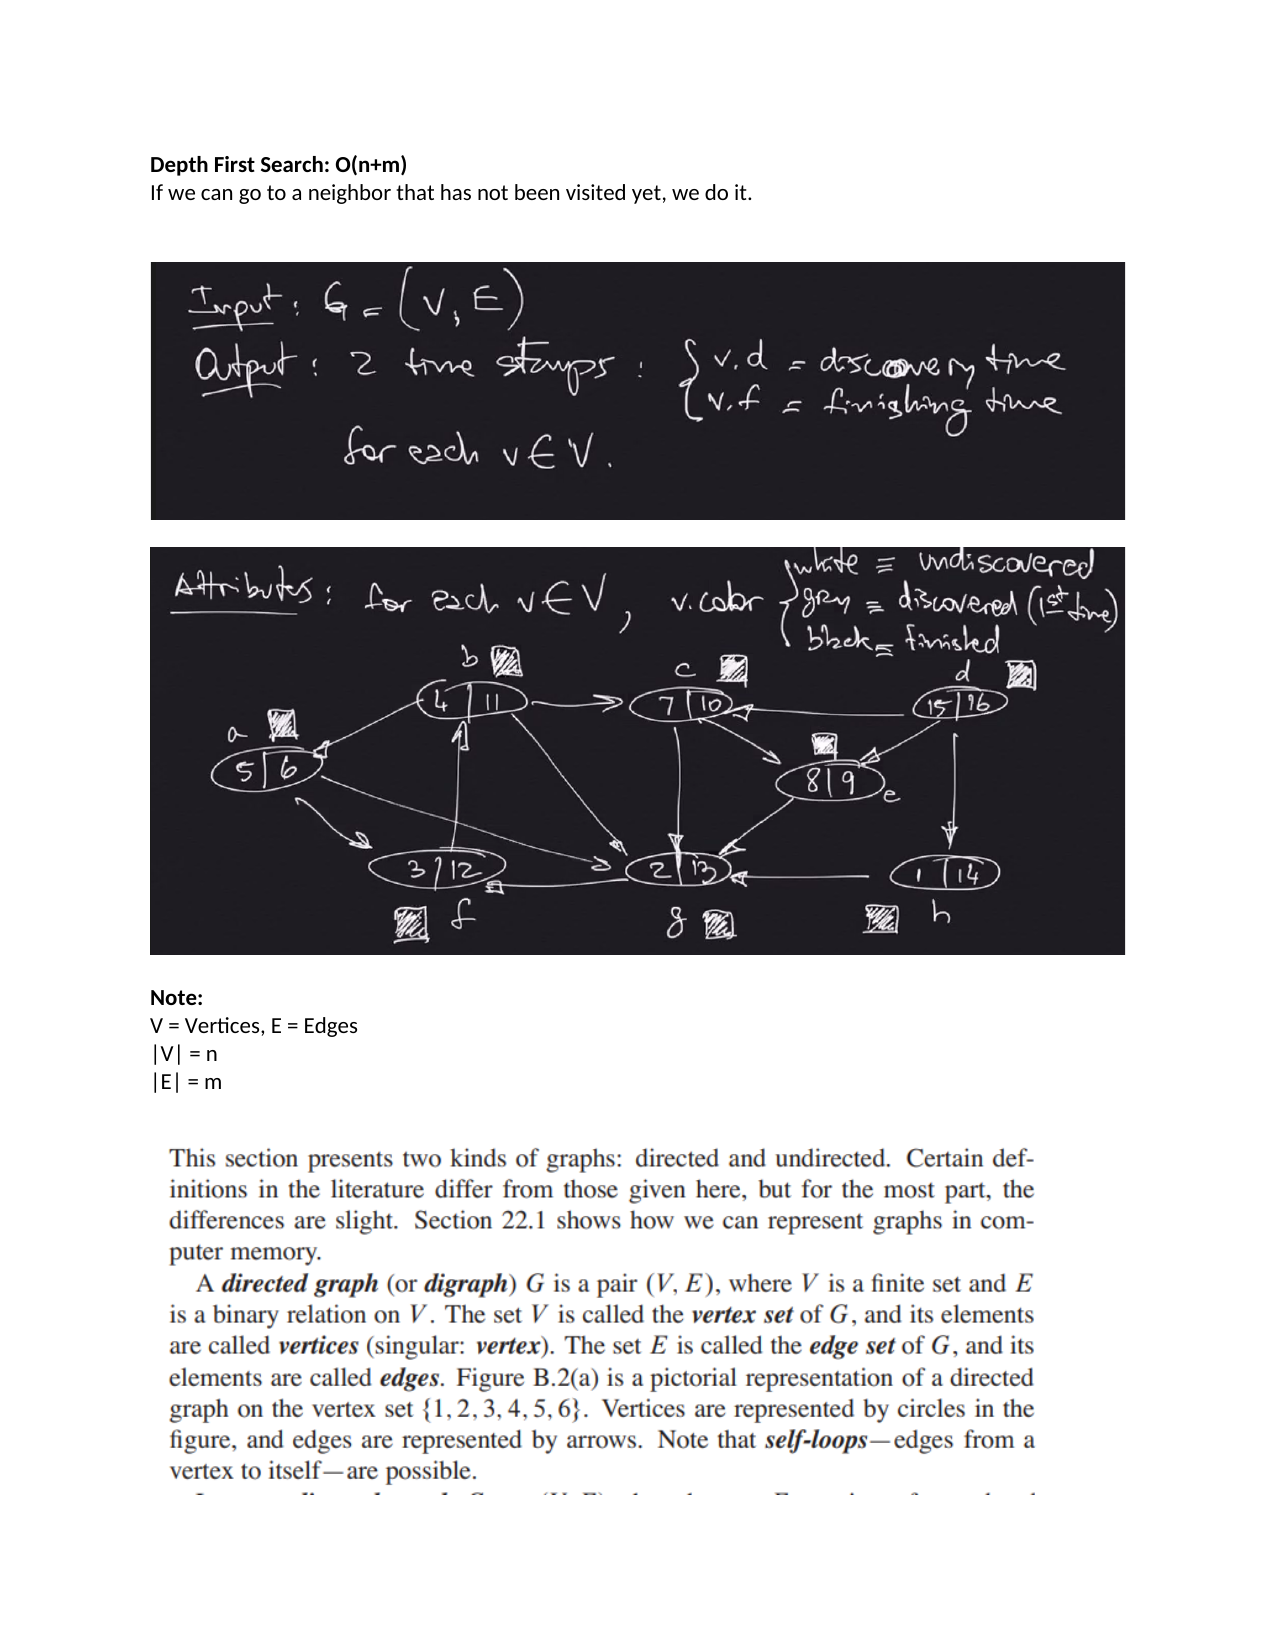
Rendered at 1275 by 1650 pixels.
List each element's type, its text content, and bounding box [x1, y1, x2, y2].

text Depth First Search: O(n+m) [150, 150, 1125, 178]
text |E| = m [150, 1067, 1125, 1095]
picture [150, 262, 1125, 520]
picture [150, 1123, 1072, 1495]
text If we can go to a neighbor that has not been visited yet, we do it. [150, 178, 1125, 206]
picture [150, 547, 1125, 955]
text Note: [150, 983, 1125, 1011]
text |V| = n [150, 1039, 1125, 1067]
text V = Vertices, E = Edges [150, 1011, 1125, 1039]
